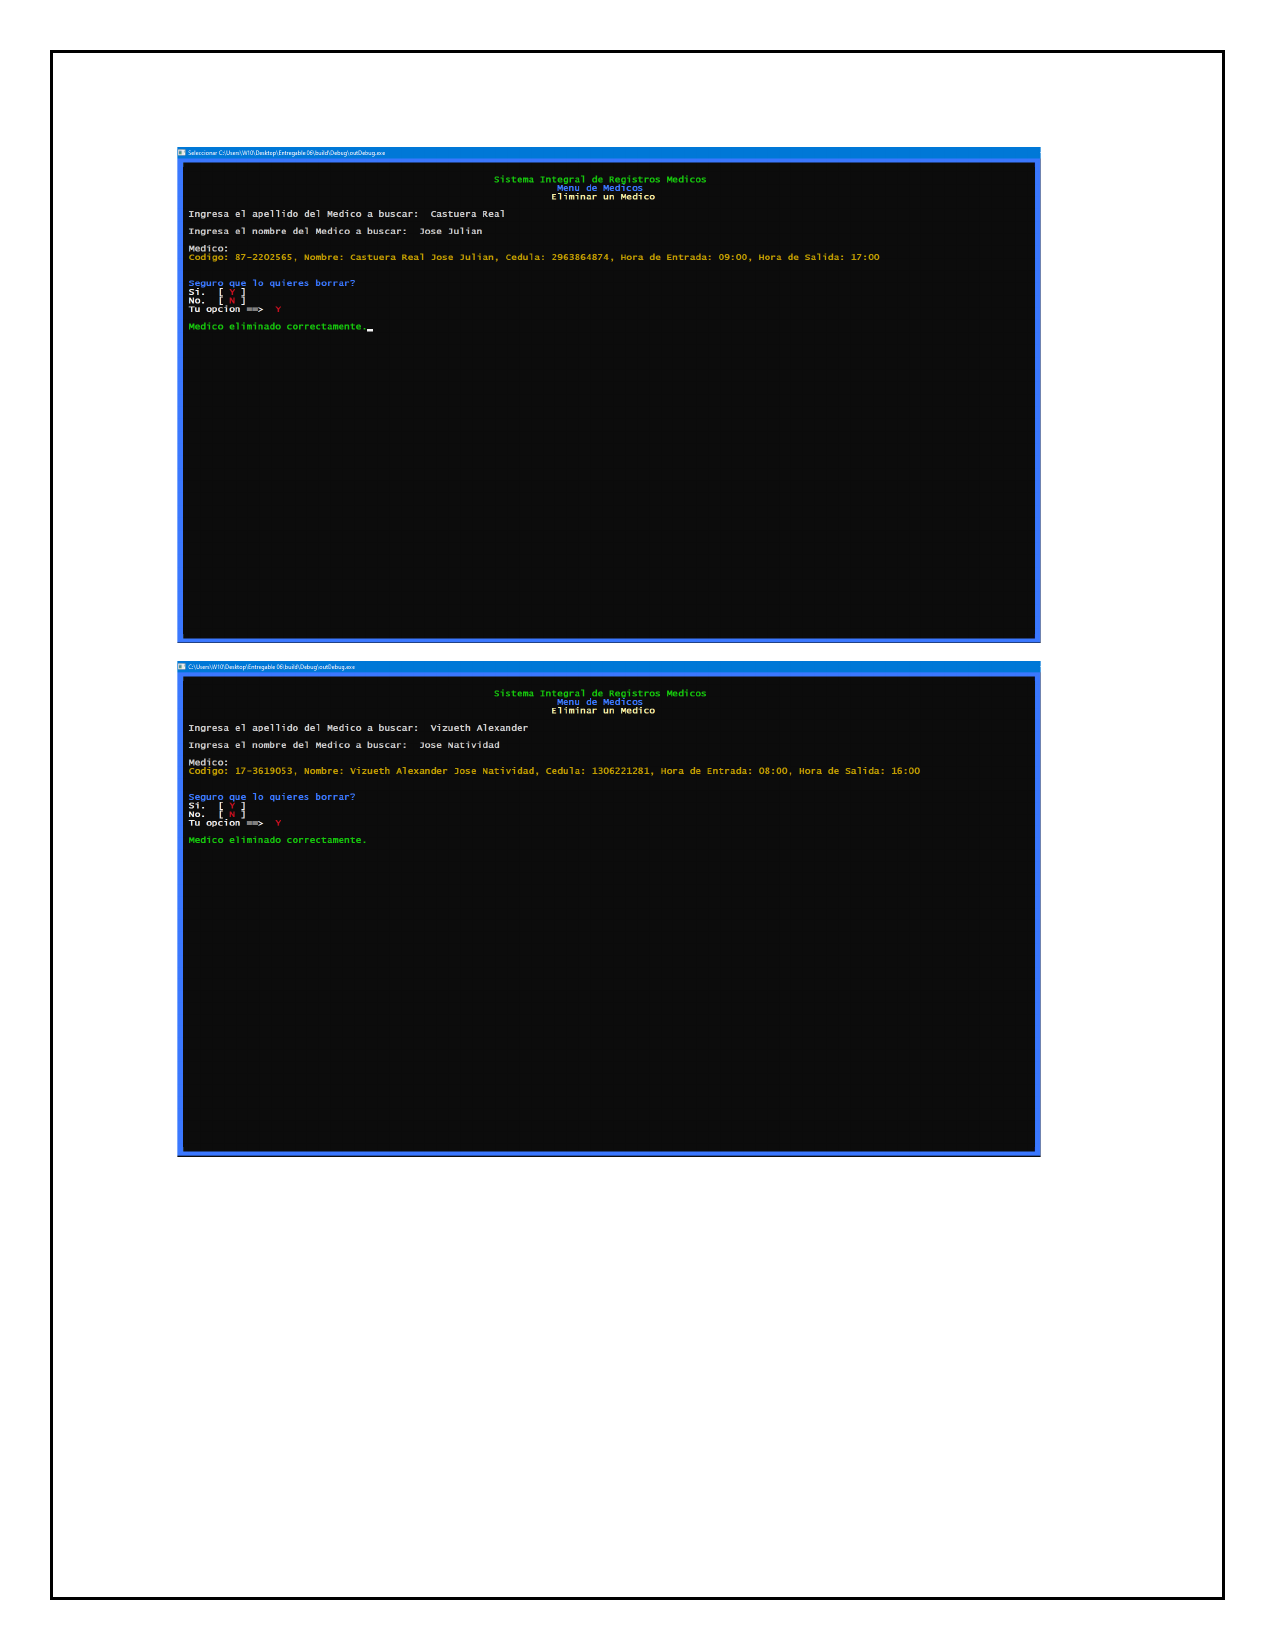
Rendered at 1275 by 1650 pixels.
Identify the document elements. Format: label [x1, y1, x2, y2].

picture [177, 661, 1041, 1157]
picture [177, 147, 1041, 643]
